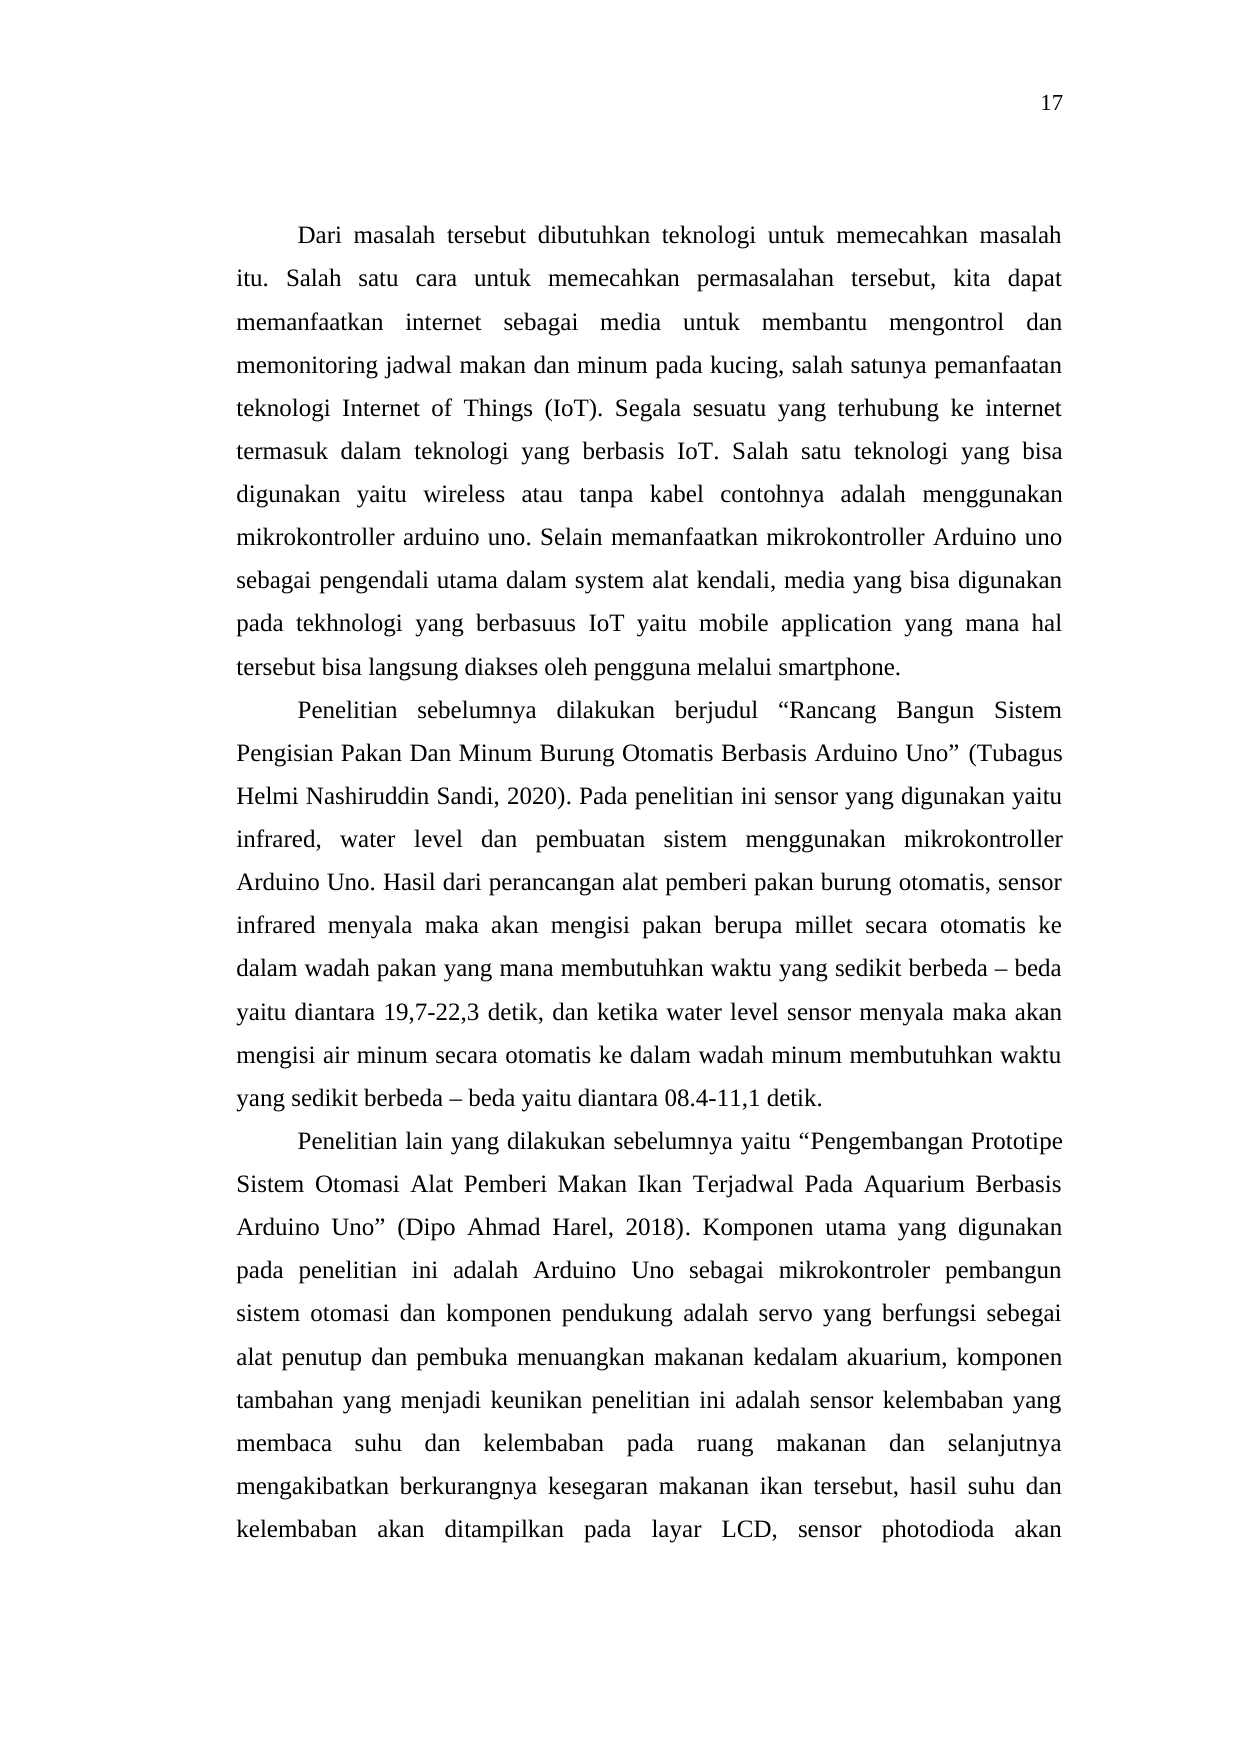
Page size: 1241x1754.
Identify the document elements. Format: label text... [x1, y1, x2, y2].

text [236, 1126, 1063, 1543]
text Penelitian sebelumnya dilakukan berjudul “Rancang Bangun Sistem Pengisian Pakan Dan Minum Burung Otomatis Berbasis Arduino Uno”. Pada penelitian ini sensor yang digunakan yaitu infrared, water level dan pembuatan sistem menggunakan mikrokontroller Arduino Uno. Hasil dari perancangan alat pemberi pakan burung otomatis, sensor infrared menyala maka akan mengisi pakan berupa millet secara otomatis ke dalam wadah pakan yang mana membutuhkan waktu yang sedikit berbeda – beda yaitu diantara 19,7-22,3 detik, dan ketika water level sensor menyala maka akan mengisi air minum secara otomatis ke dalam wadah minum membutuhkan waktu yang sedikit berbeda – beda yaitu diantara 08.4-11,1 detik. [236, 695, 1063, 1112]
text Dari masalah tersebut dibutuhkan teknologi untuk memecahkan masalah itu. Salah satu cara untuk memecahkan permasalahan tersebut, kita dapat memanfaatkan internet sebagai media untuk membantu mengontrol dan memonitoring jadwal makan dan minum pada kucing, salah satunya pemanfaatan teknologi Internet of Things (IoT). Segala sesuatu yang terhubung ke internet termasuk dalam teknologi yang berbasis IoT. Salah satu teknologi yang bisa digunakan yaitu wireless atau tanpa kabel contohnya adalah menggunakan mikrokontroller arduino uno. Selain memanfaatkan mikrokontroller Arduino uno sebagai pengendali utama dalam system alat kendali, media yang bisa digunakan pada tekhnologi yang berbasuus IoT yaitu mobile application yang mana hal tersebut bisa langsung diakses oleh pengguna melalui smartphone. [236, 220, 1063, 680]
